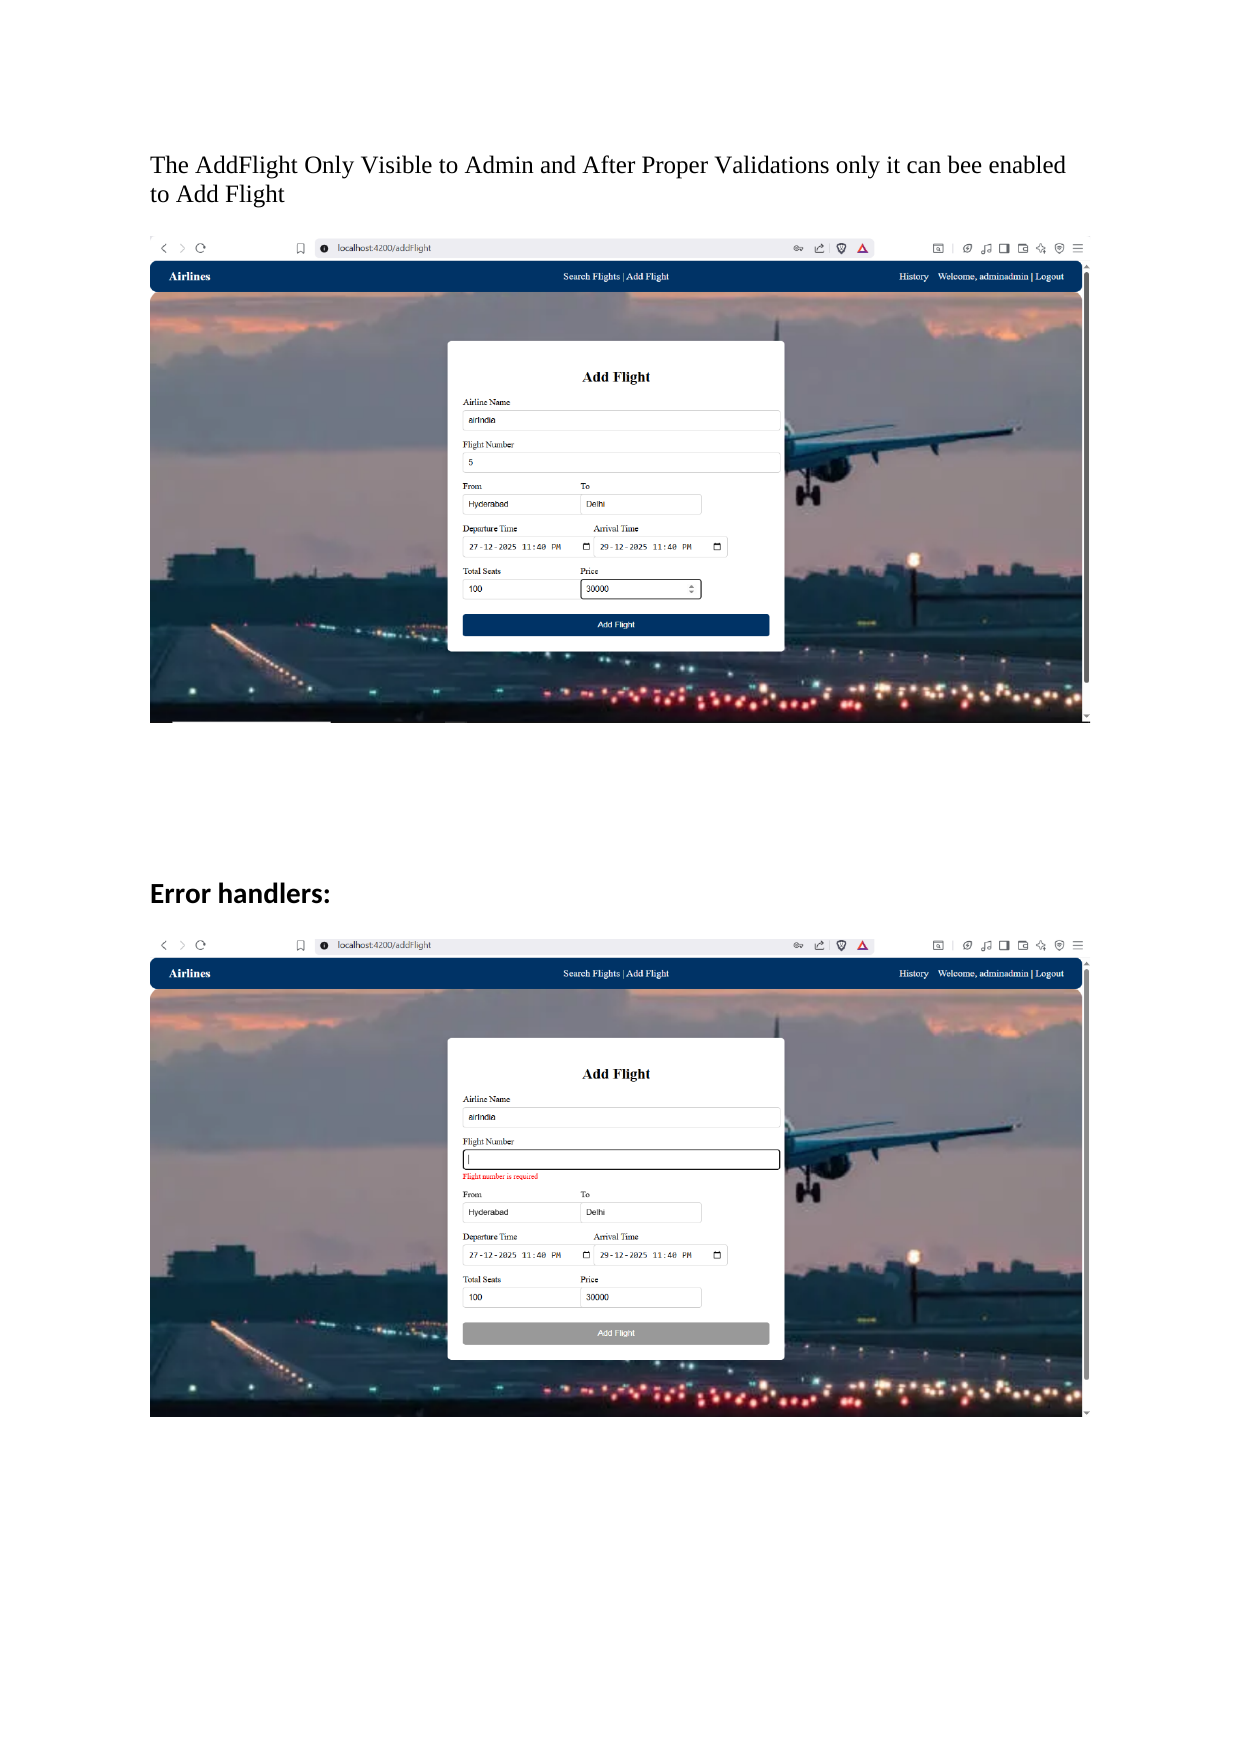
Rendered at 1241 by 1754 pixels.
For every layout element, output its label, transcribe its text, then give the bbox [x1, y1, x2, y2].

text Error handlers: [150, 875, 1090, 911]
picture [150, 236, 1091, 723]
picture [150, 939, 1091, 1417]
text The AddFlight Only Visible to Admin and After Proper Validations only it can bee enabled to Add Flight [150, 150, 1090, 207]
